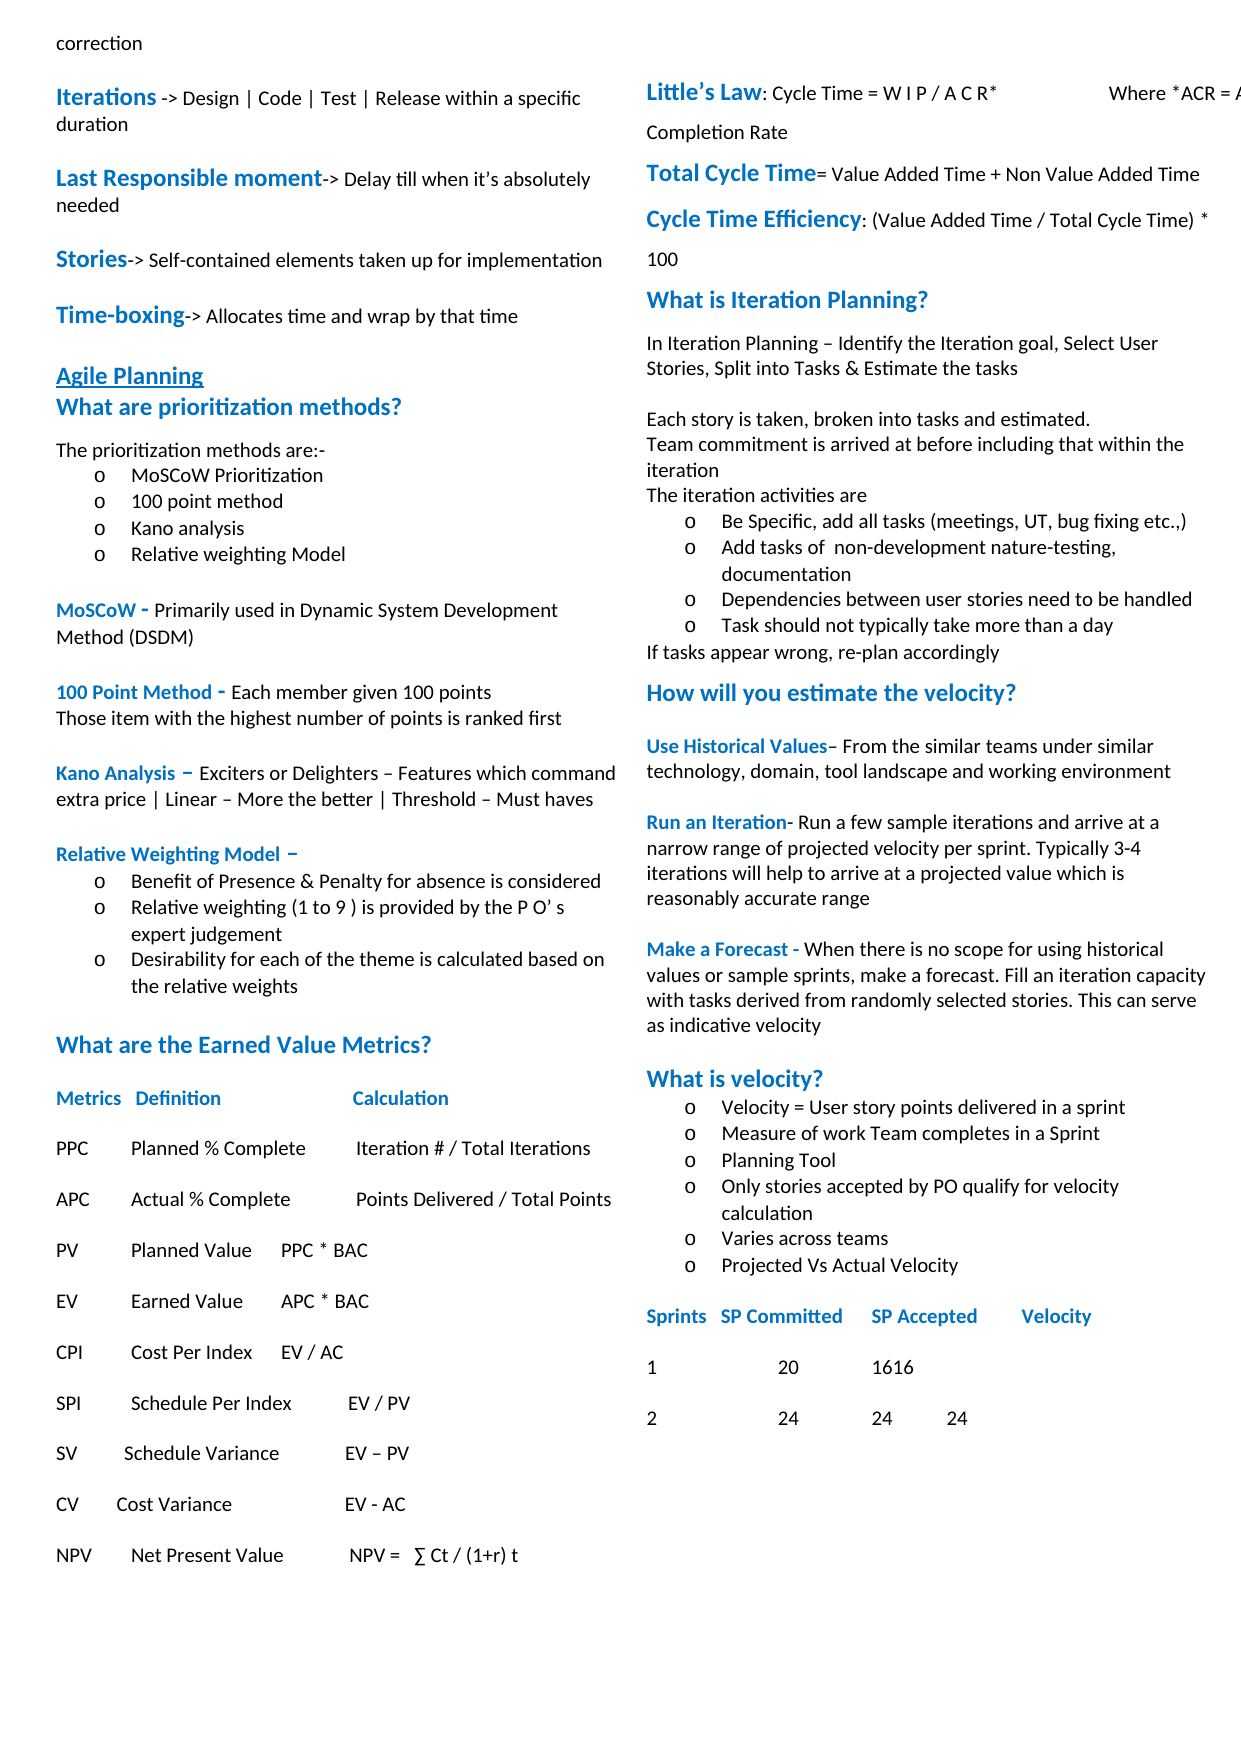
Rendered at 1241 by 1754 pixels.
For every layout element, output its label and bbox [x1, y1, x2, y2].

table_header [635, 30, 1226, 1751]
table_header [45, 30, 635, 1751]
